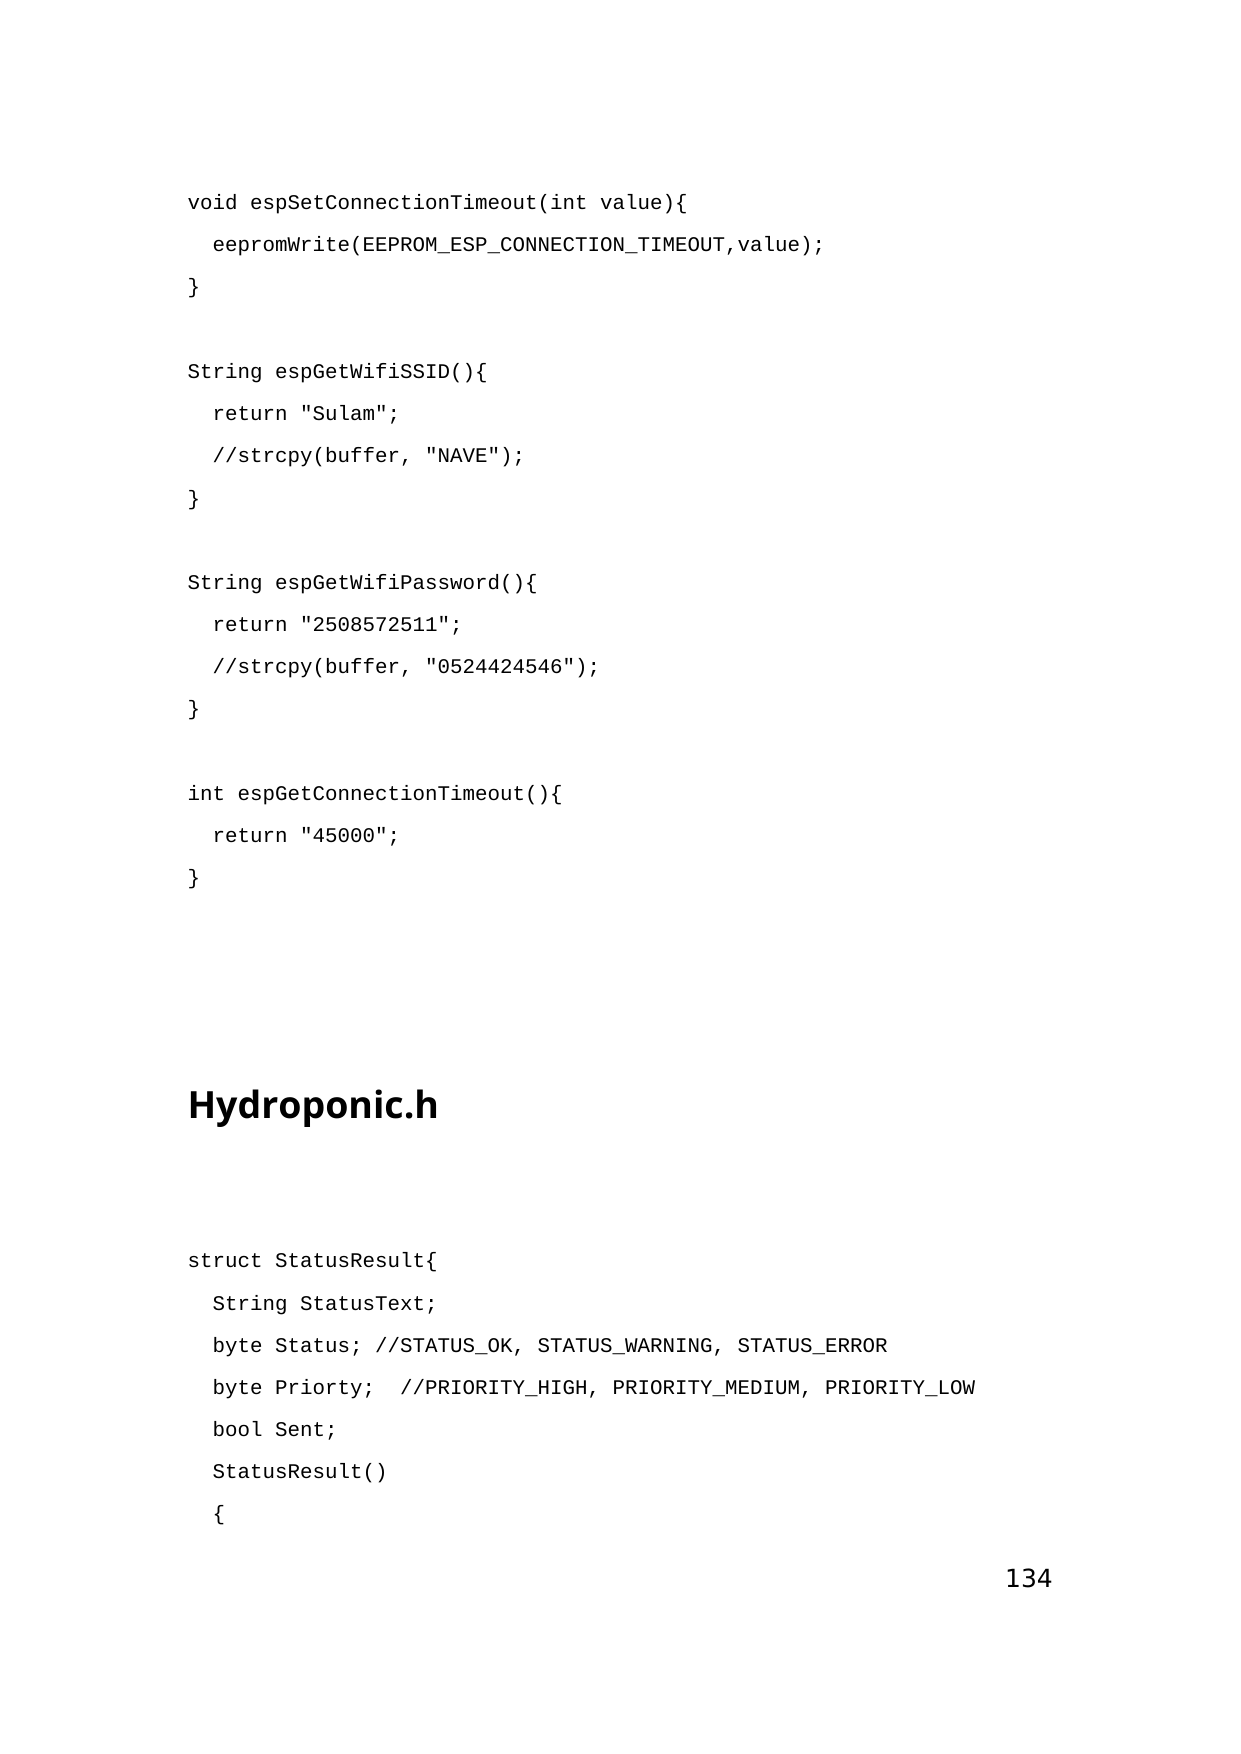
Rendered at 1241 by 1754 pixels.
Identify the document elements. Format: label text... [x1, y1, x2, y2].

text return "Sulam"; [187, 403, 1053, 427]
text String espGetWifiPassword(){ [187, 572, 1053, 596]
text } [187, 277, 1053, 300]
text eepromWrite(EEPROM_ESP_CONNECTION_TIMEOUT,value); [187, 234, 1053, 258]
subtitle Hydroponic.h [187, 1078, 1053, 1129]
text return "2508572511"; [187, 614, 1053, 638]
text } [187, 867, 1053, 891]
text StatusResult() [187, 1461, 1053, 1485]
text } [187, 487, 1053, 511]
text void espSetConnectionTimeout(int value){ [187, 192, 1053, 216]
text String espGetWifiSSID(){ [187, 361, 1053, 384]
text { [187, 1503, 1053, 1527]
text return "45000"; [187, 825, 1053, 849]
text //strcpy(buffer, "0524424546"); [187, 656, 1053, 680]
text String StatusText; [187, 1292, 1053, 1316]
text byte Priorty; //PRIORITY_HIGH, PRIORITY_MEDIUM, PRIORITY_LOW [187, 1377, 1053, 1401]
text int espGetConnectionTimeout(){ [187, 783, 1053, 806]
text //strcpy(buffer, "NAVE"); [187, 445, 1053, 469]
text bool Sent; [187, 1419, 1053, 1443]
text struct StatusResult{ [187, 1250, 1053, 1274]
text } [187, 698, 1053, 722]
text byte Status; //STATUS_OK, STATUS_WARNING, STATUS_ERROR [187, 1335, 1053, 1358]
